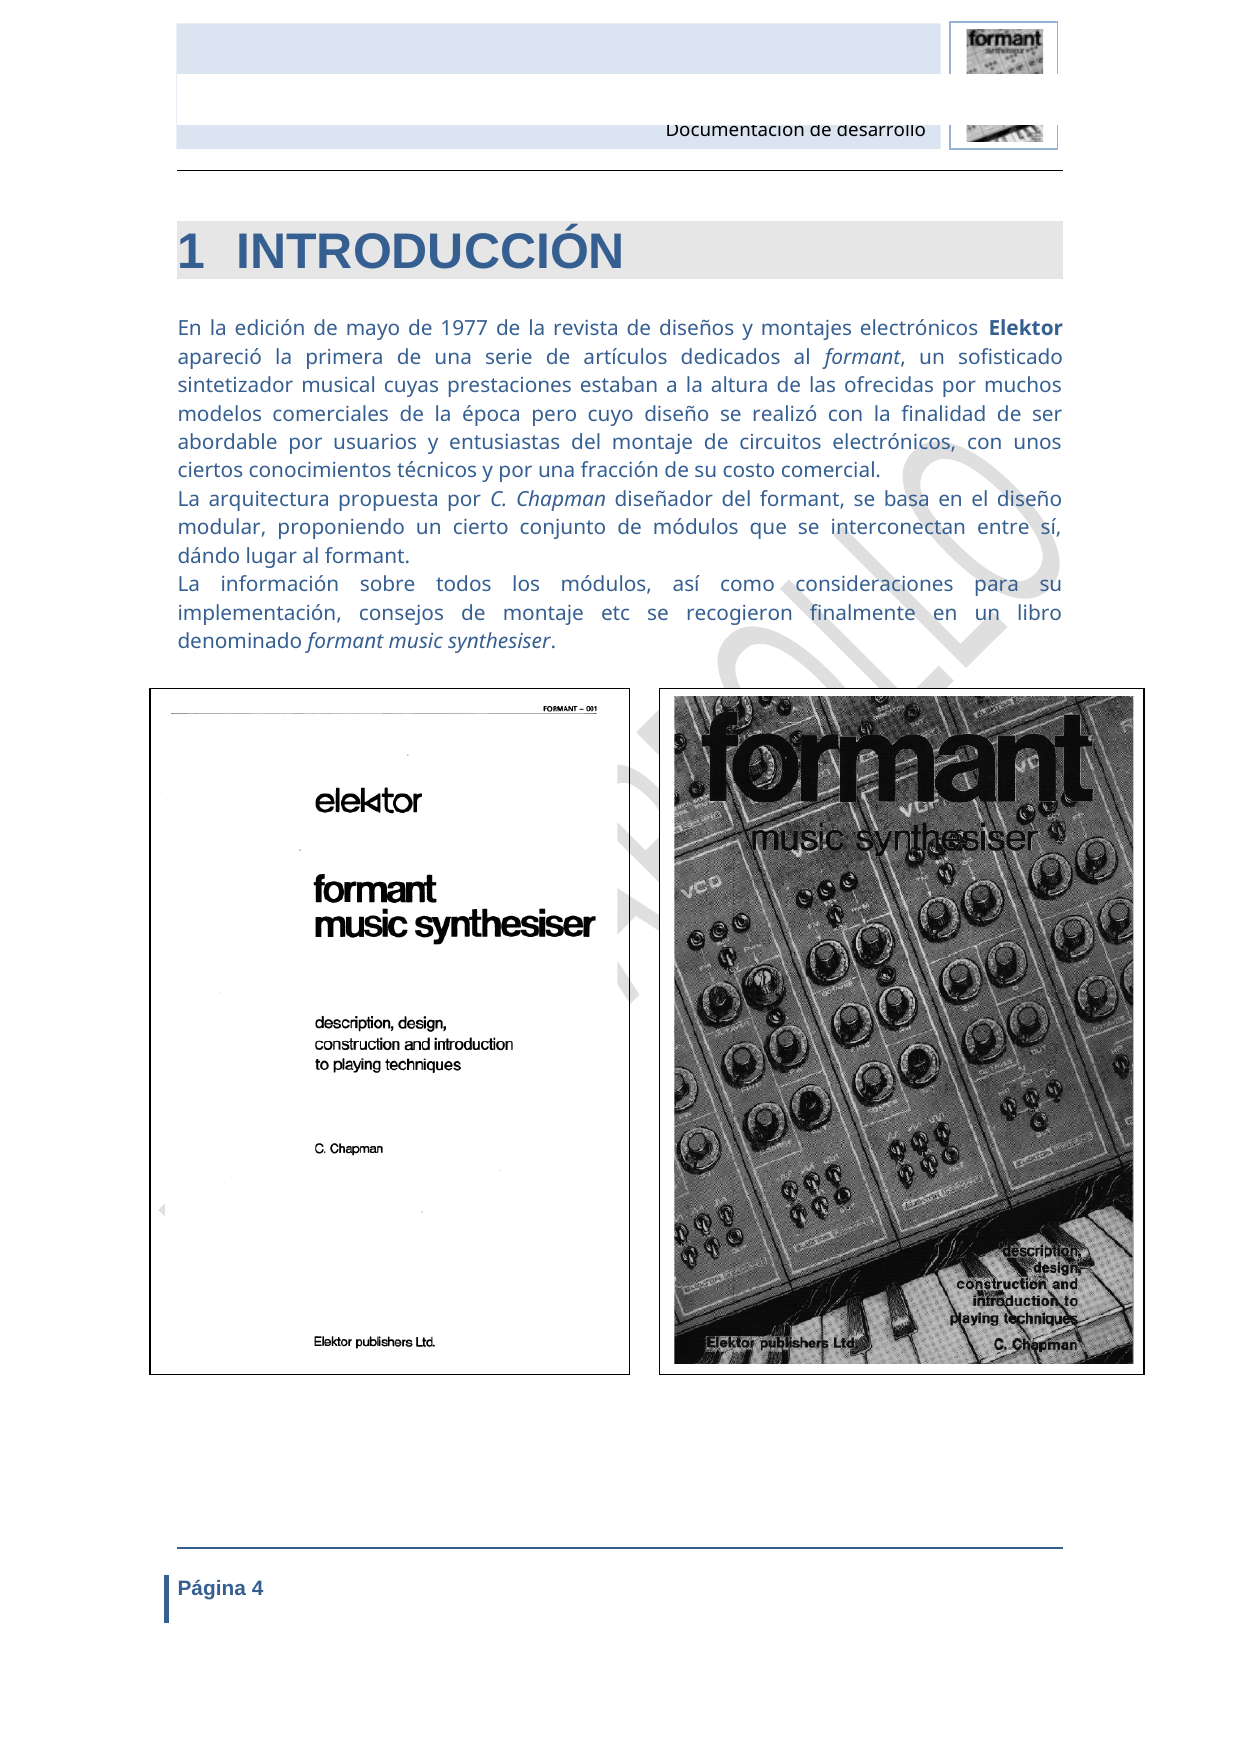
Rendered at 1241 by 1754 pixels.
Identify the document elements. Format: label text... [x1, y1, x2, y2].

subtitle introducción [177, 221, 1063, 279]
text La información sobre todos los módulos, así como consideraciones para su implementación, consejos de montaje etc se recogieron finalmente en un libro denominado formant music synthesiser. [177, 569, 1063, 655]
text En la edición de mayo de 1977 de la revista de diseños y montajes electrónicos Elektor apareció la primera de una serie de artículos dedicados al formant, un sofisticado sintetizador musical cuyas prestaciones estaban a la altura de las ofrecidas por muchos modelos comerciales de la época pero cuyo diseño se realizó con la finalidad de ser abordable por usuarios y entusiastas del montaje de circuitos electrónicos, con unos ciertos conocimientos técnicos y por una fracción de su costo comercial. [177, 313, 1063, 484]
picture [165, 696, 618, 1361]
picture [966, 29, 1044, 74]
picture [966, 125, 1044, 142]
picture [674, 696, 1134, 1364]
text La arquitectura propuesta por C. Chapman diseñador del formant, se basa en el diseño modular, proponiendo un cierto conjunto de módulos que se interconectan entre sí, dándo lugar al formant. [177, 484, 1063, 569]
